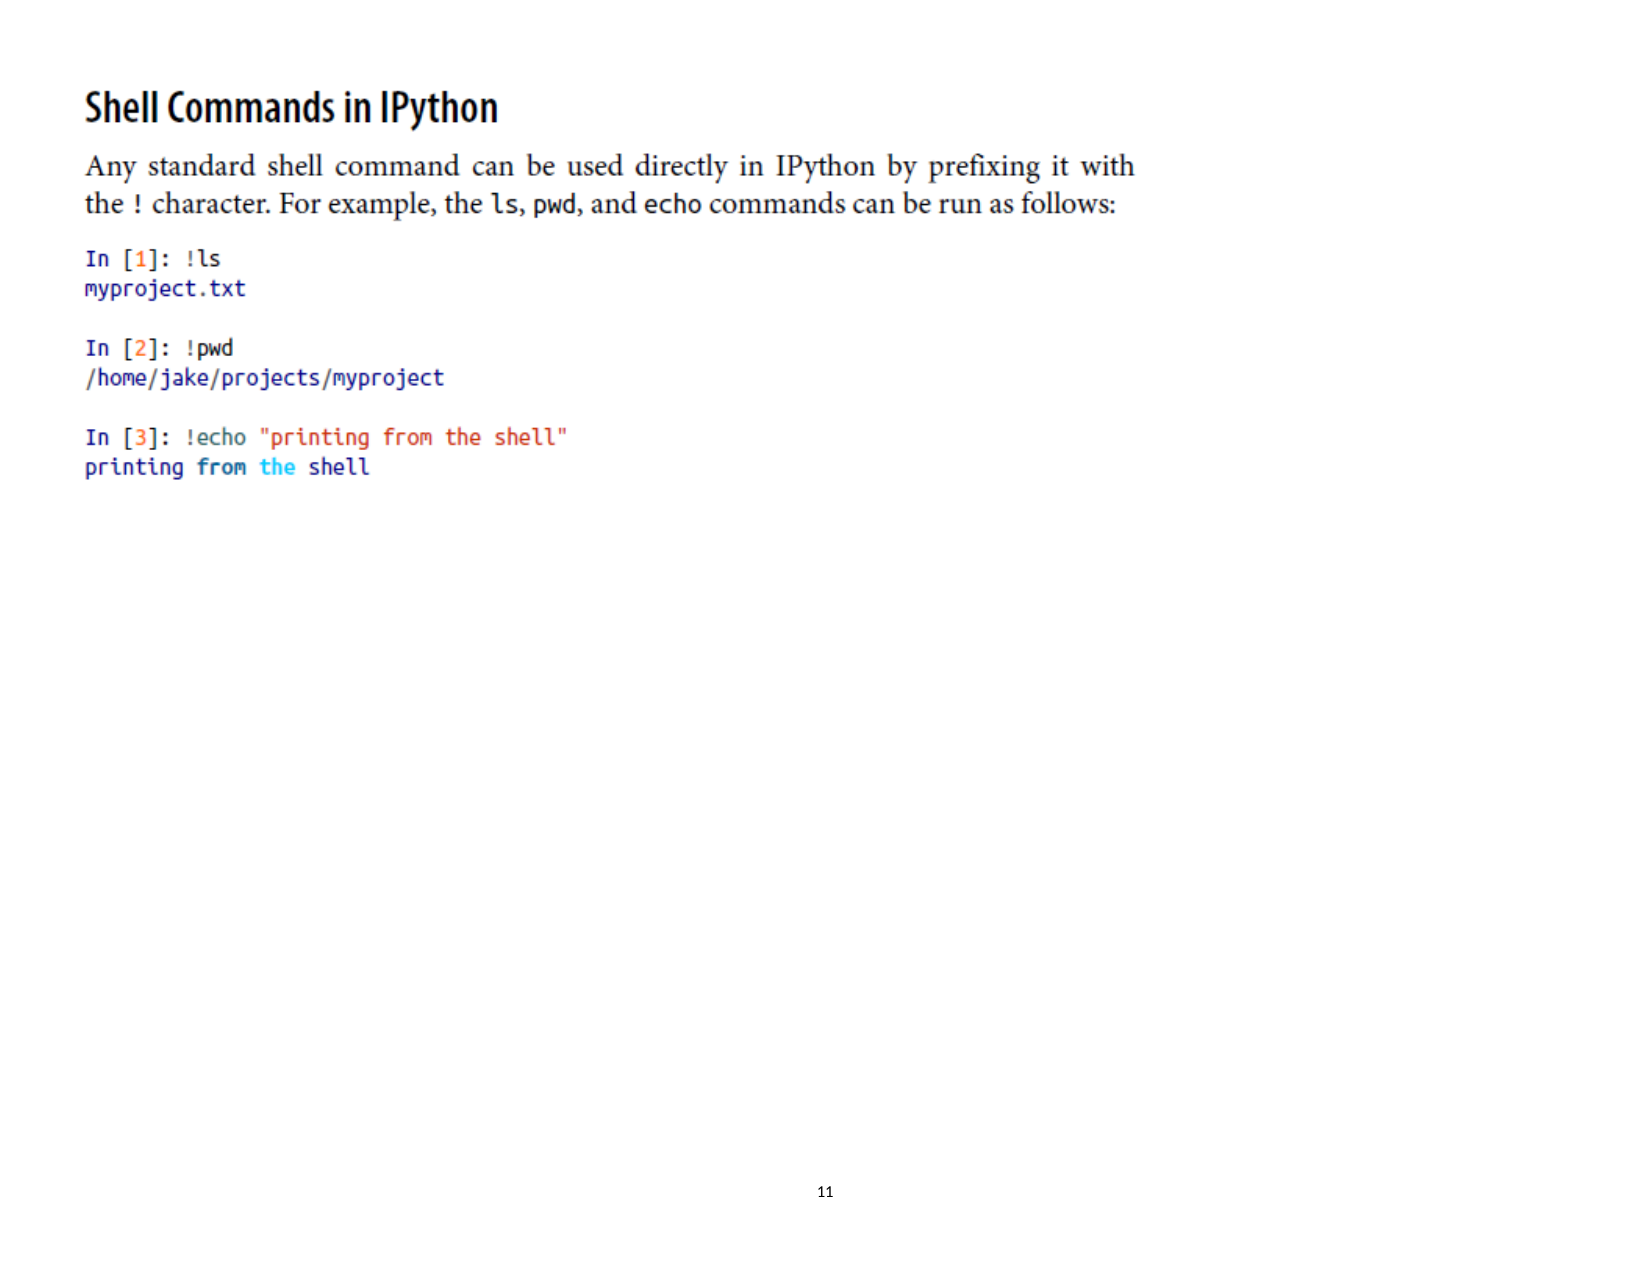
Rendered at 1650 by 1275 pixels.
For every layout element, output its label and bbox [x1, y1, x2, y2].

picture [75, 75, 1141, 497]
